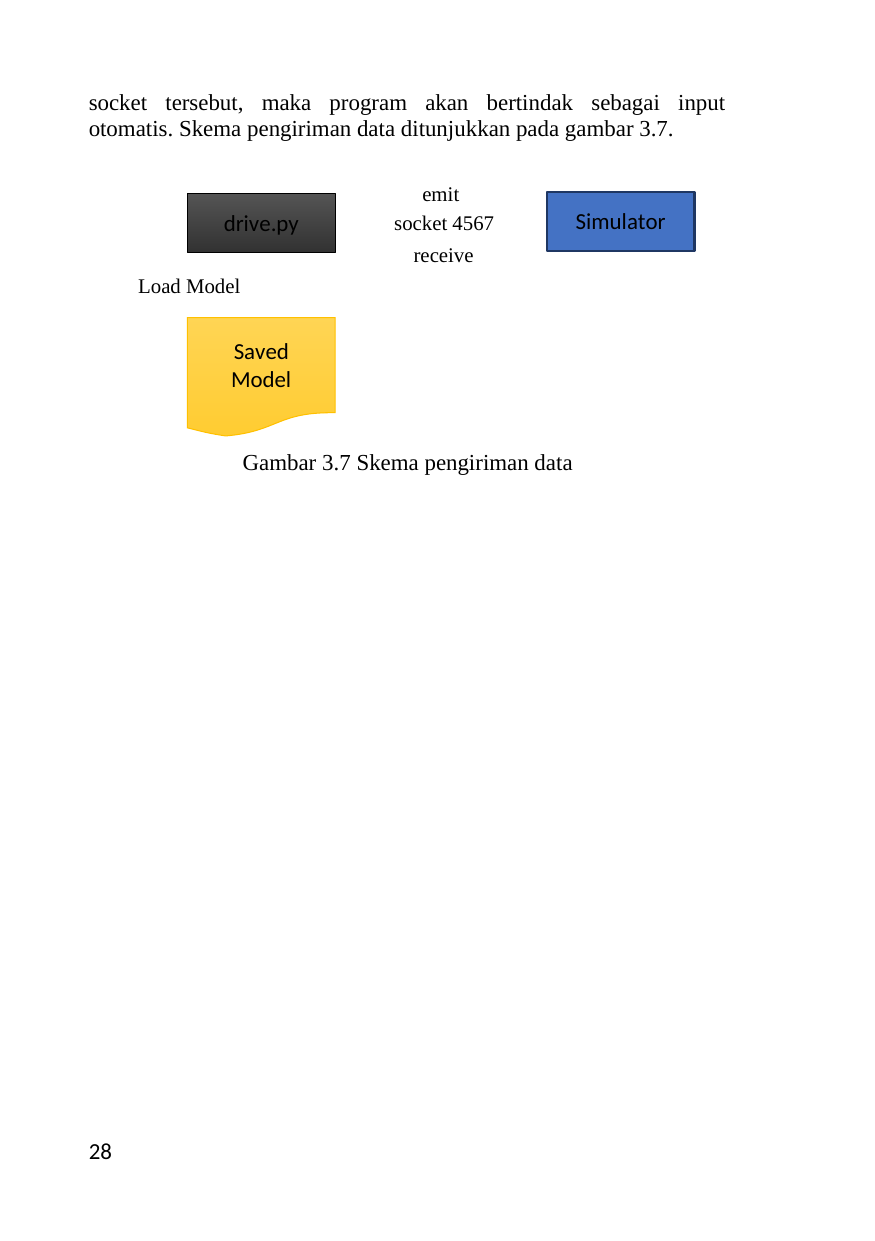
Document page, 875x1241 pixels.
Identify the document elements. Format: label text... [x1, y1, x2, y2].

text Gambar 3.7 Skema pengiriman data [88, 448, 726, 475]
